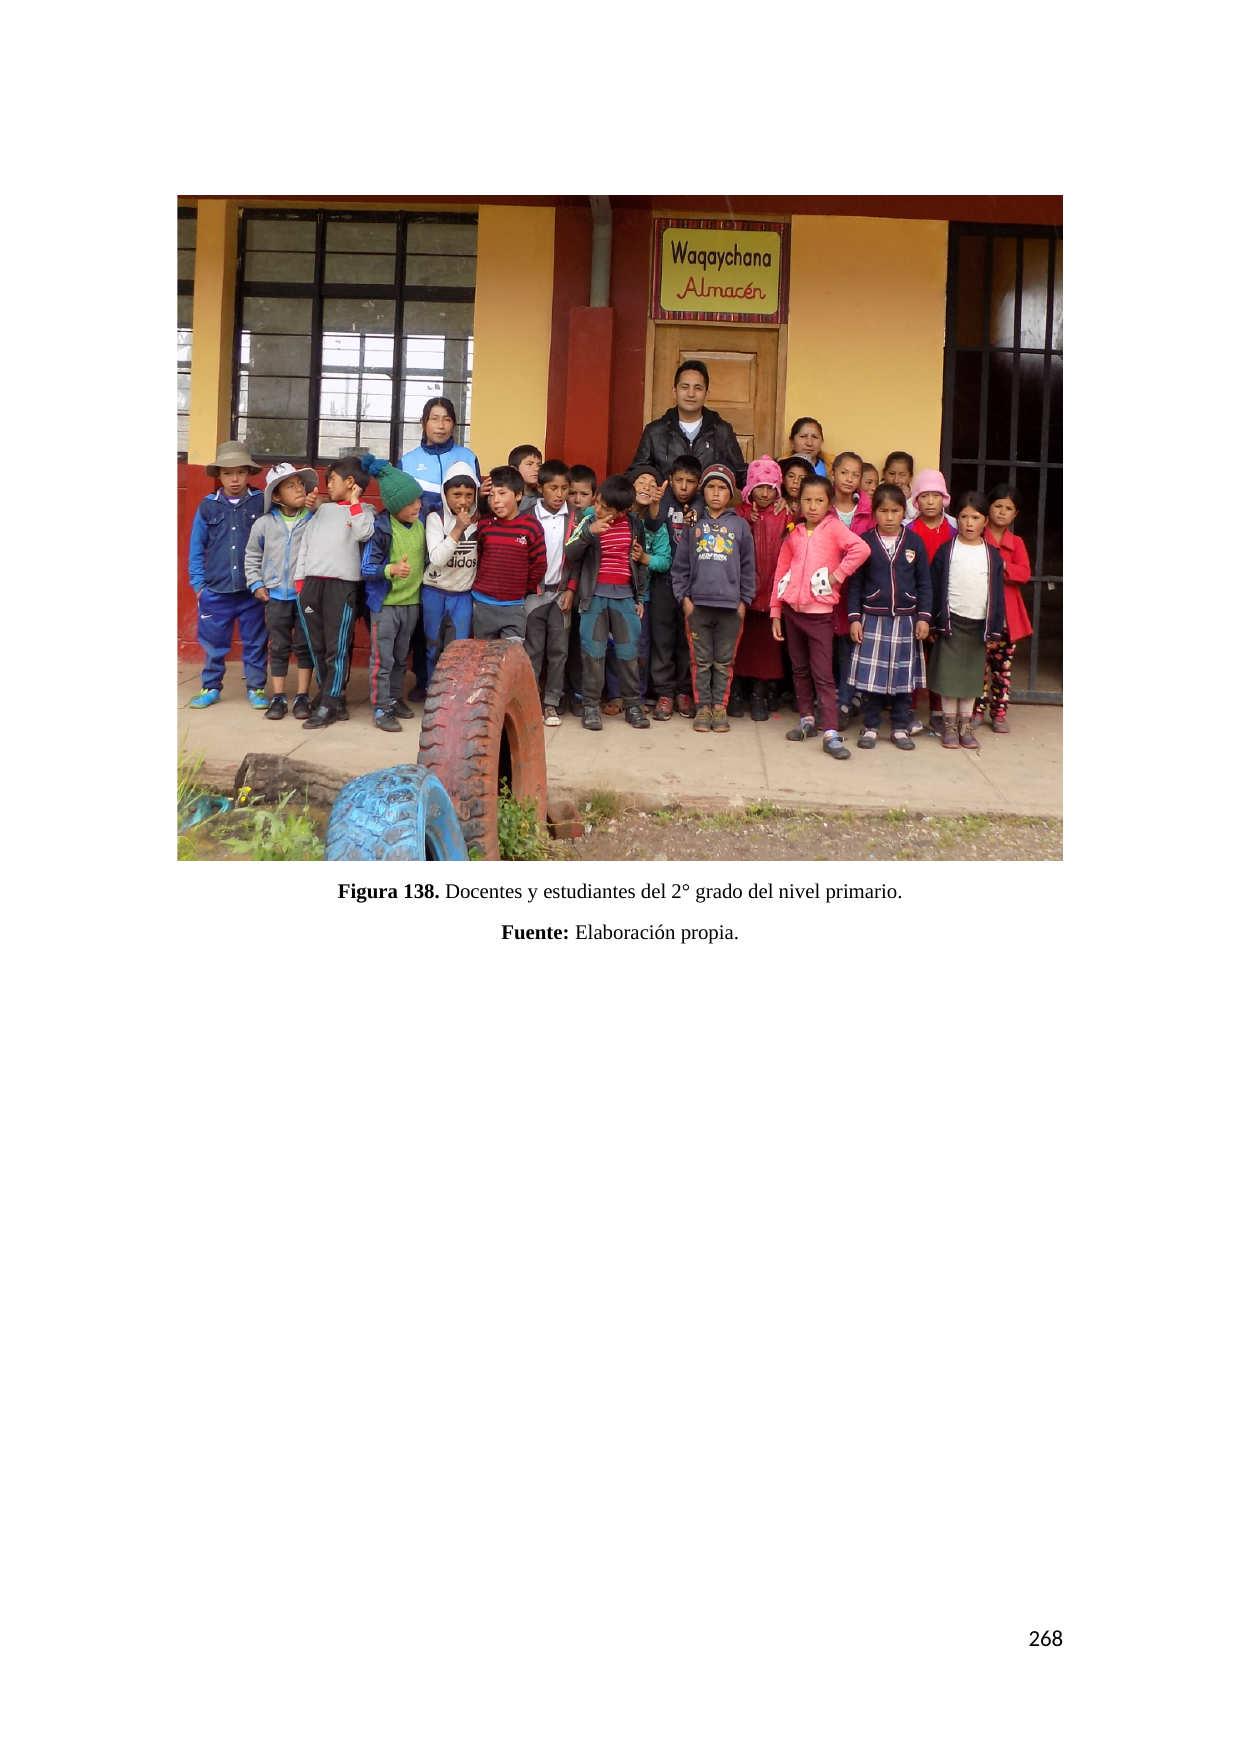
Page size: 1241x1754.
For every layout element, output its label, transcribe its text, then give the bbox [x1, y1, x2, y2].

text Figura 138. Docentes y estudiantes del 2° grado del nivel primario. [177, 879, 1063, 903]
picture [177, 195, 1063, 861]
text Fuente: Elaboración propia. [177, 920, 1063, 944]
